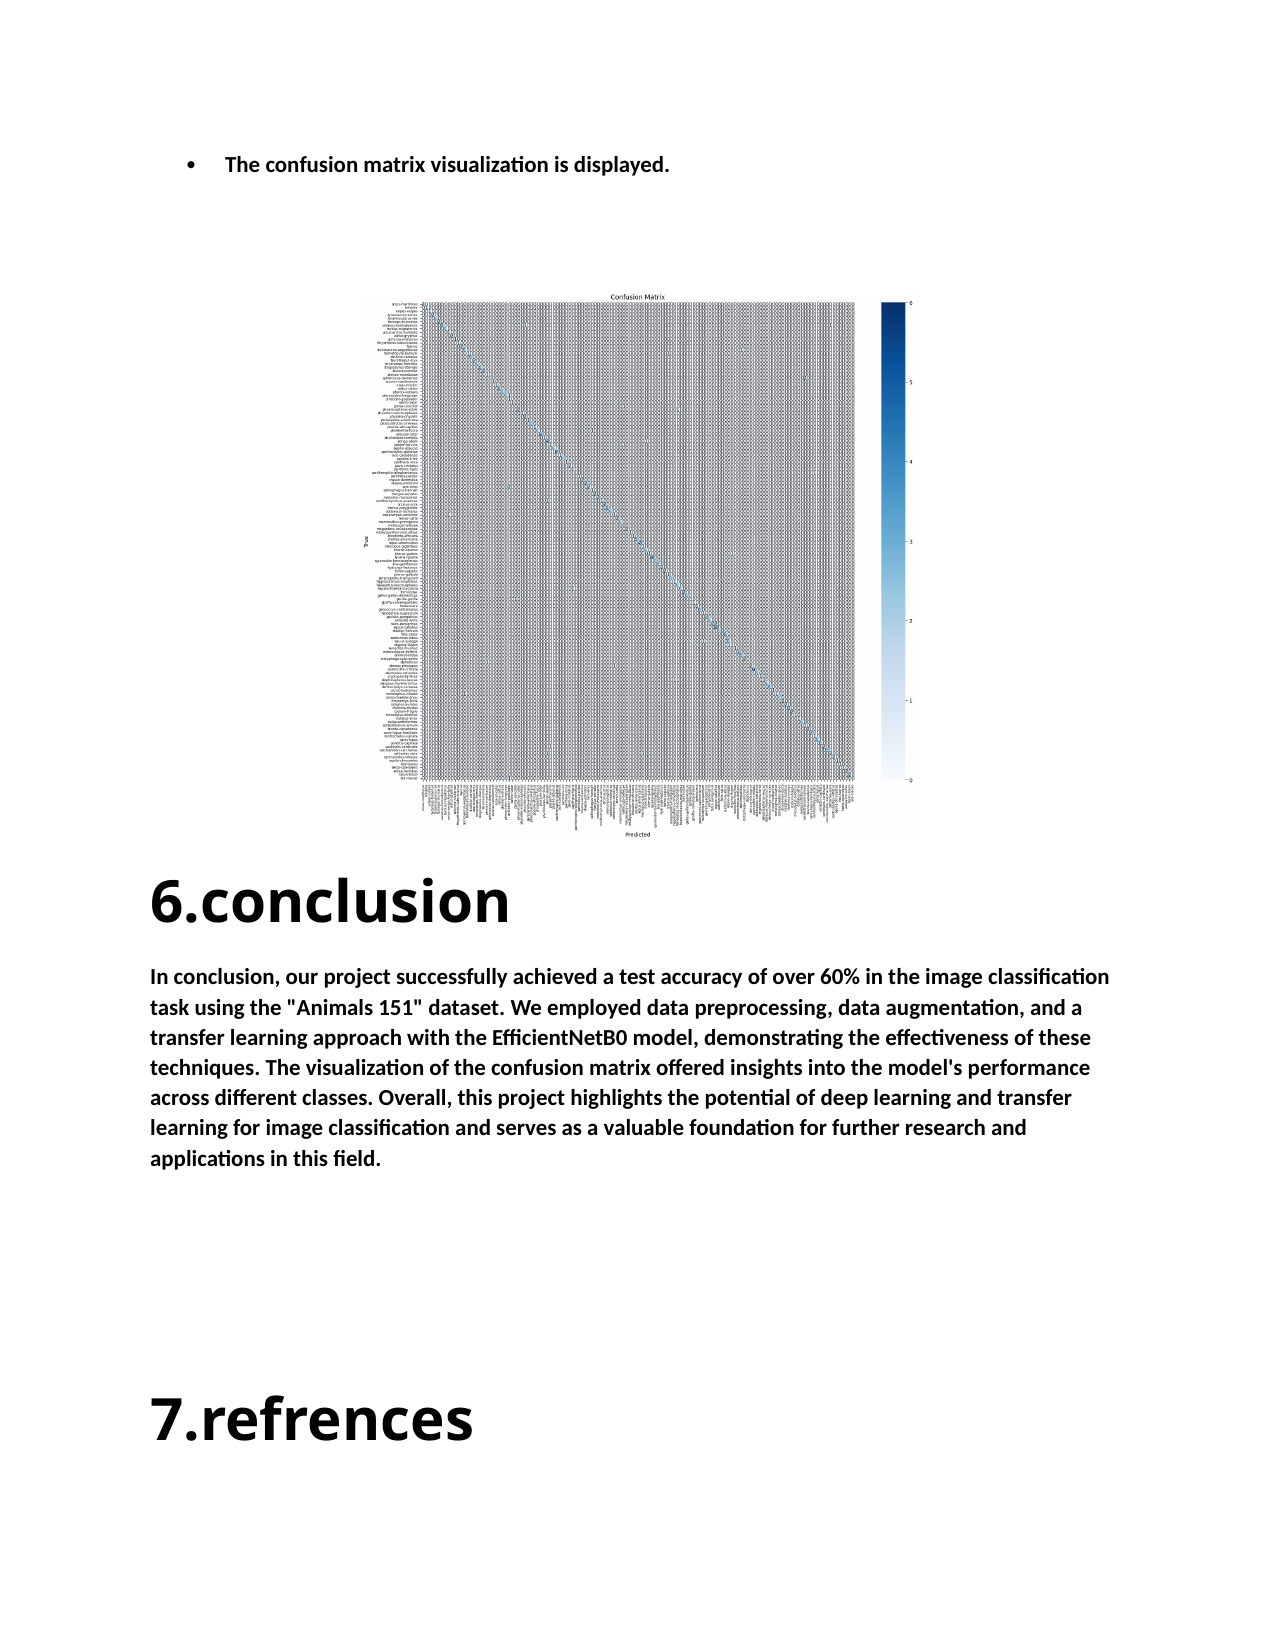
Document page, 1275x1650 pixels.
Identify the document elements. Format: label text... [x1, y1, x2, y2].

picture [360, 290, 915, 841]
text In conclusion, our project successfully achieved a test accuracy of over 60% in the image classification task using the "Animals 151" dataset. We employed data preprocessing, data augmentation, and a transfer learning approach with the EfficientNetB0 model, demonstrating the effectiveness of these techniques. The visualization of the confusion matrix offered insights into the model's performance across different classes. Overall, this project highlights the potential of deep learning and transfer learning for image classification and serves as a valuable foundation for further research and applications in this field. [150, 962, 1125, 1172]
list The confusion matrix visualization is displayed. [187, 150, 1125, 178]
text 7.refrences [150, 1378, 1125, 1457]
text 6.conclusion [150, 860, 1125, 939]
